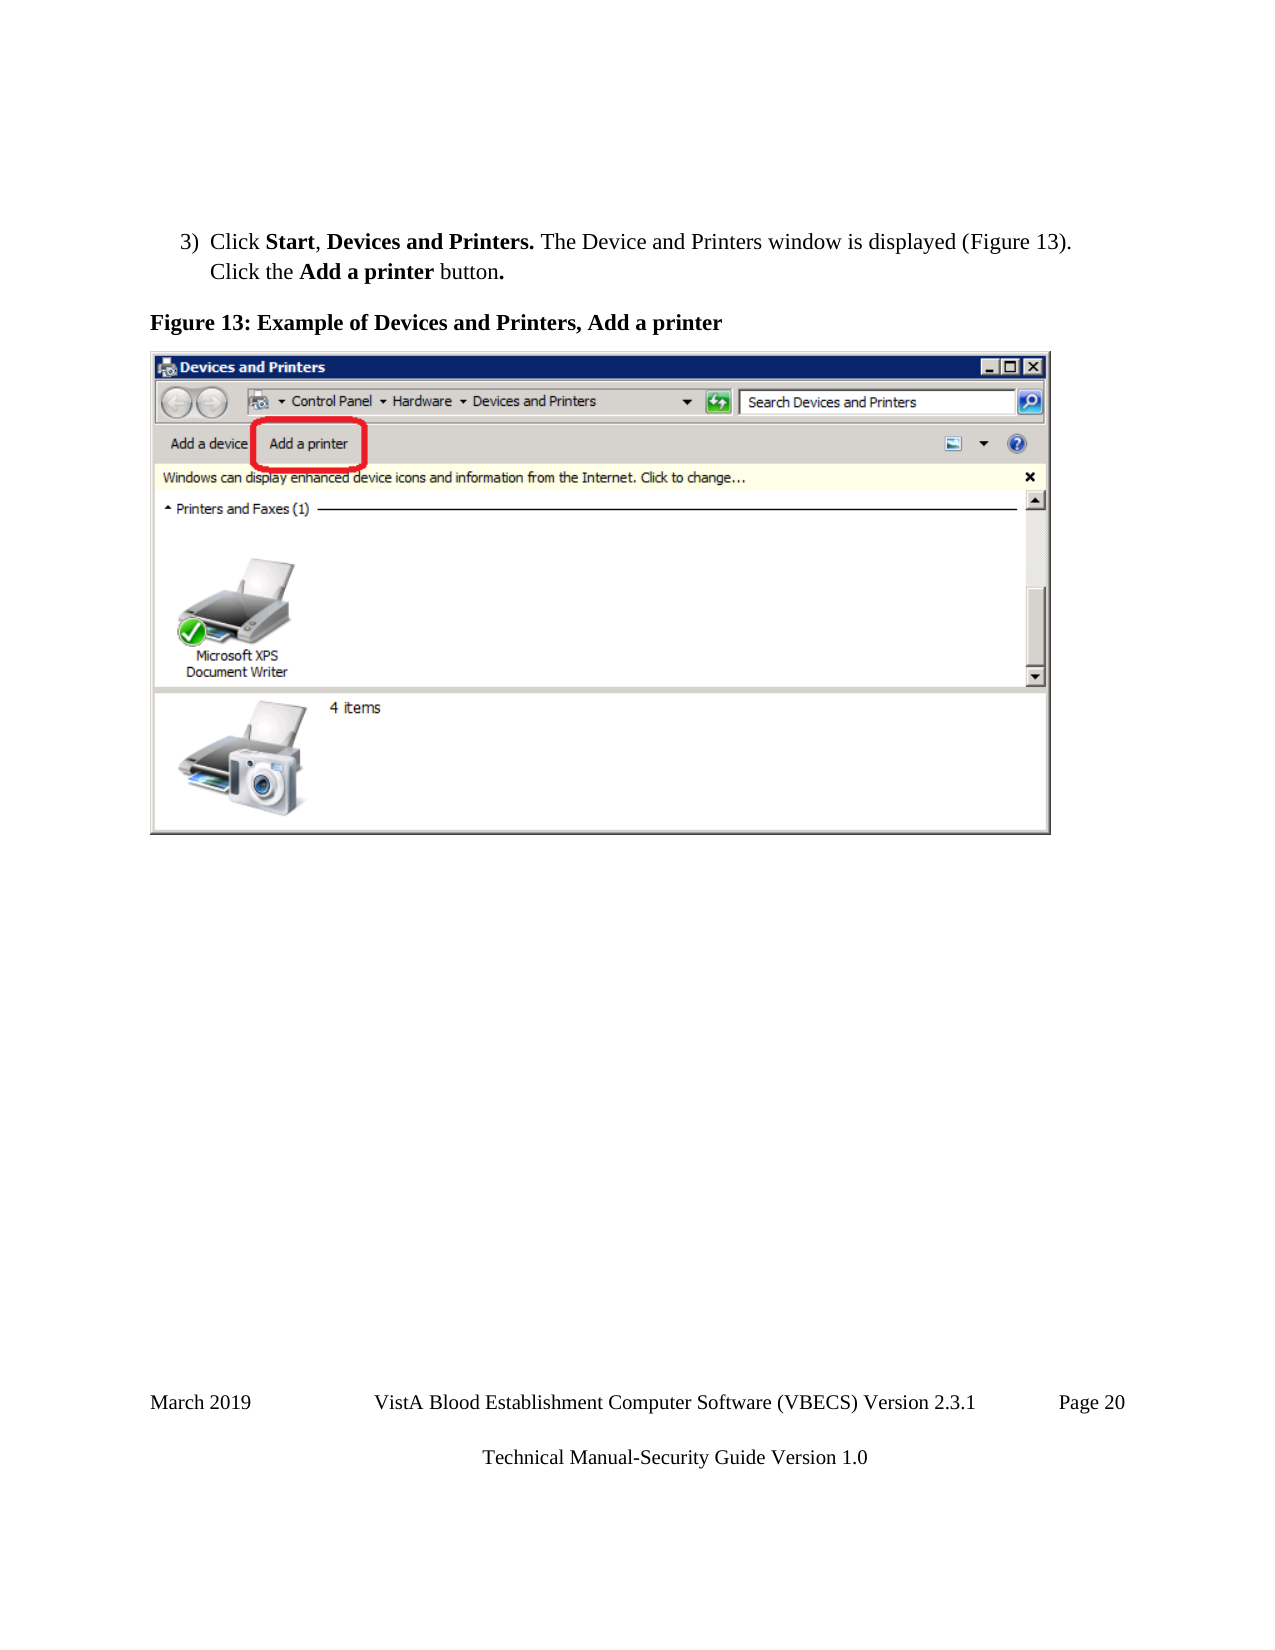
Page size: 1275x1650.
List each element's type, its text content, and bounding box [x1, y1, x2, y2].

picture [150, 351, 1051, 835]
list Click Start, Devices and Printers. The Device and Printers window is displayed (Figure 13). Click the Add a printer button. [180, 228, 1125, 284]
